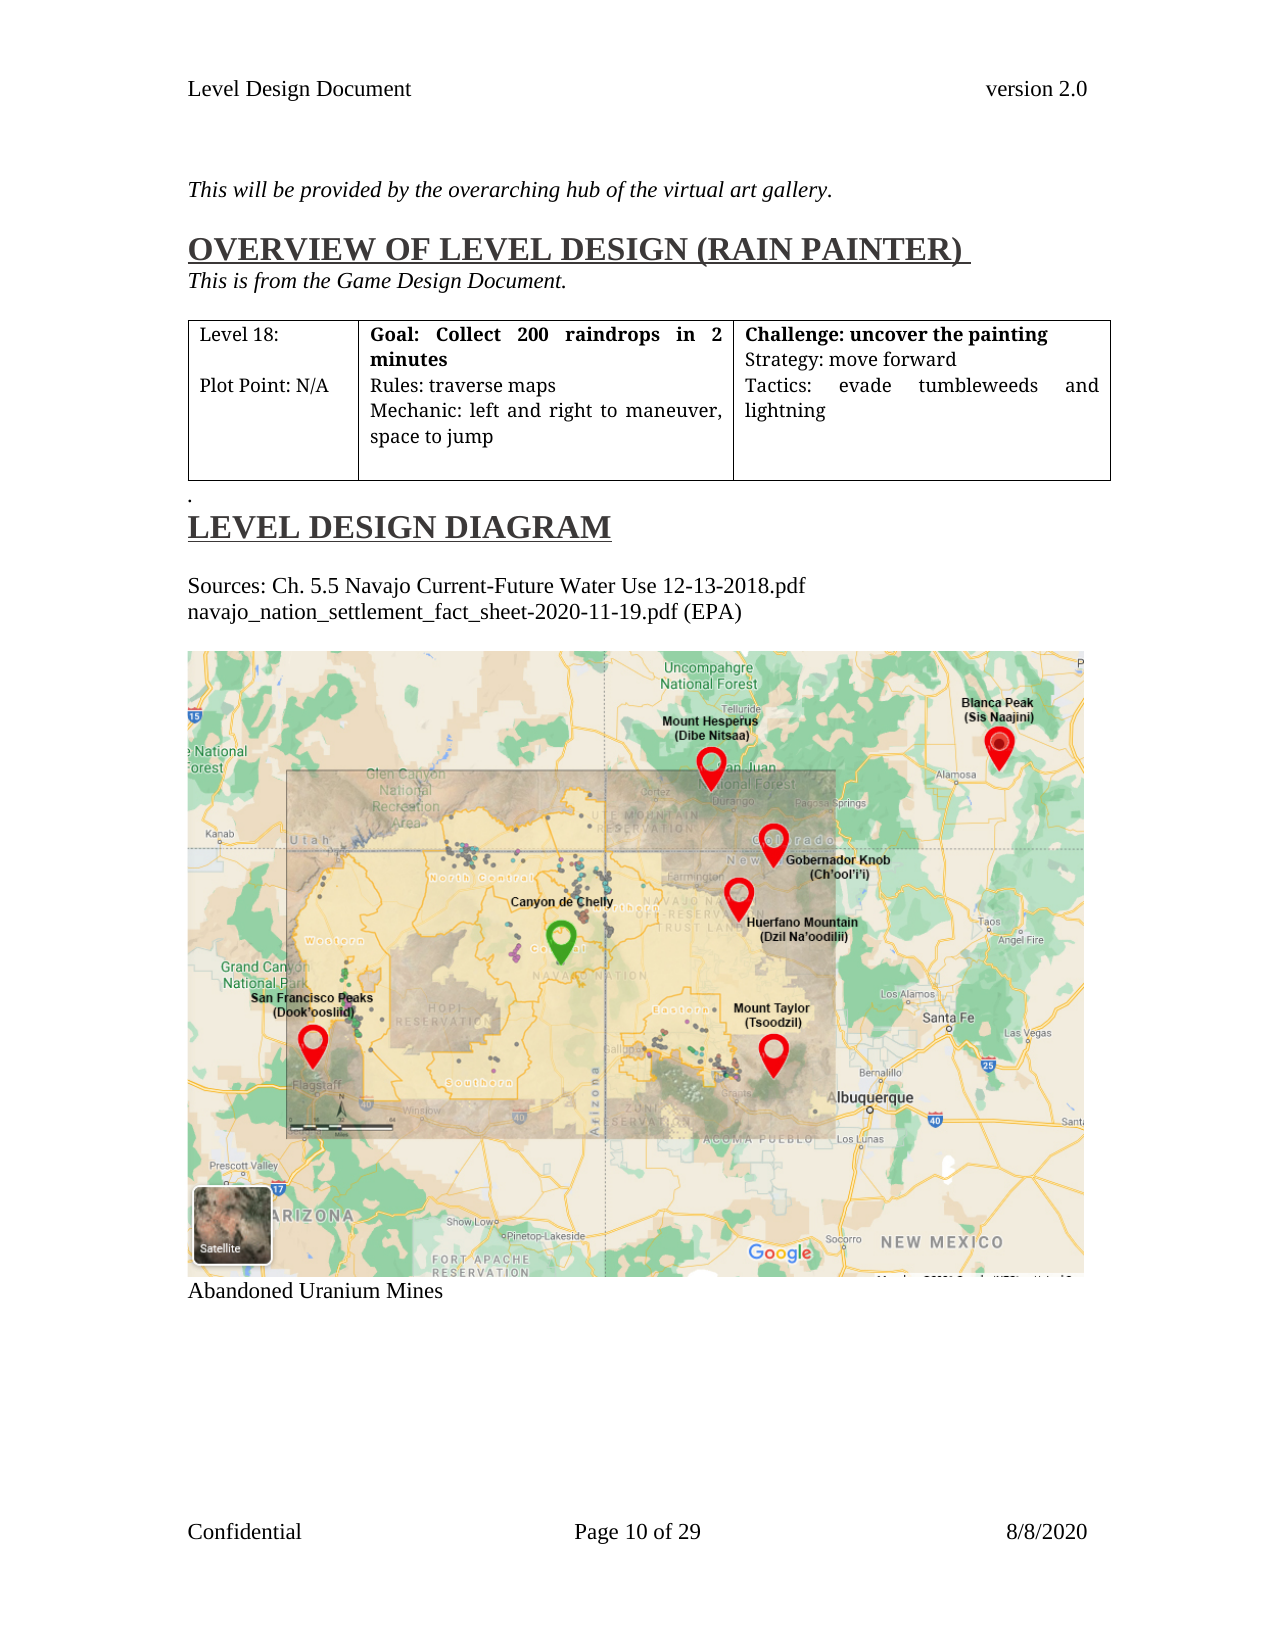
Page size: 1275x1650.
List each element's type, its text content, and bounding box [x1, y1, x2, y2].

table_header Level 18: Plot Point: N/A [189, 321, 358, 480]
text . [187, 481, 1087, 507]
text This is from the Game Design Document. [187, 267, 1087, 294]
text Abandoned Uranium Mines [187, 1277, 1087, 1303]
text This will be provided by the overarching hub of the virtual art gallery. [187, 176, 1087, 203]
text navajo_nation_settlement_fact_sheet-2020-11-19.pdf (EPA) [187, 598, 1087, 625]
text Sources: Ch. 5.5 Navajo Current-Future Water Use 12-13-2018.pdf [187, 572, 1087, 598]
table_header Challenge: uncover the painting Strategy: move forward Tactics: evade tumbleweeds and lightning [734, 321, 1110, 480]
table_header Goal: Collect 200 raindrops in 2 minutes Rules: traverse maps Mechanic: left and right to maneuver, space to jump [359, 321, 733, 480]
picture [187, 651, 1084, 1277]
subtitle OVERVIEW OF LEVEL DESIGN (RAIN PAINTER) [187, 229, 1087, 267]
subtitle LEVEL DESIGN DIAGRAM [187, 507, 1087, 546]
